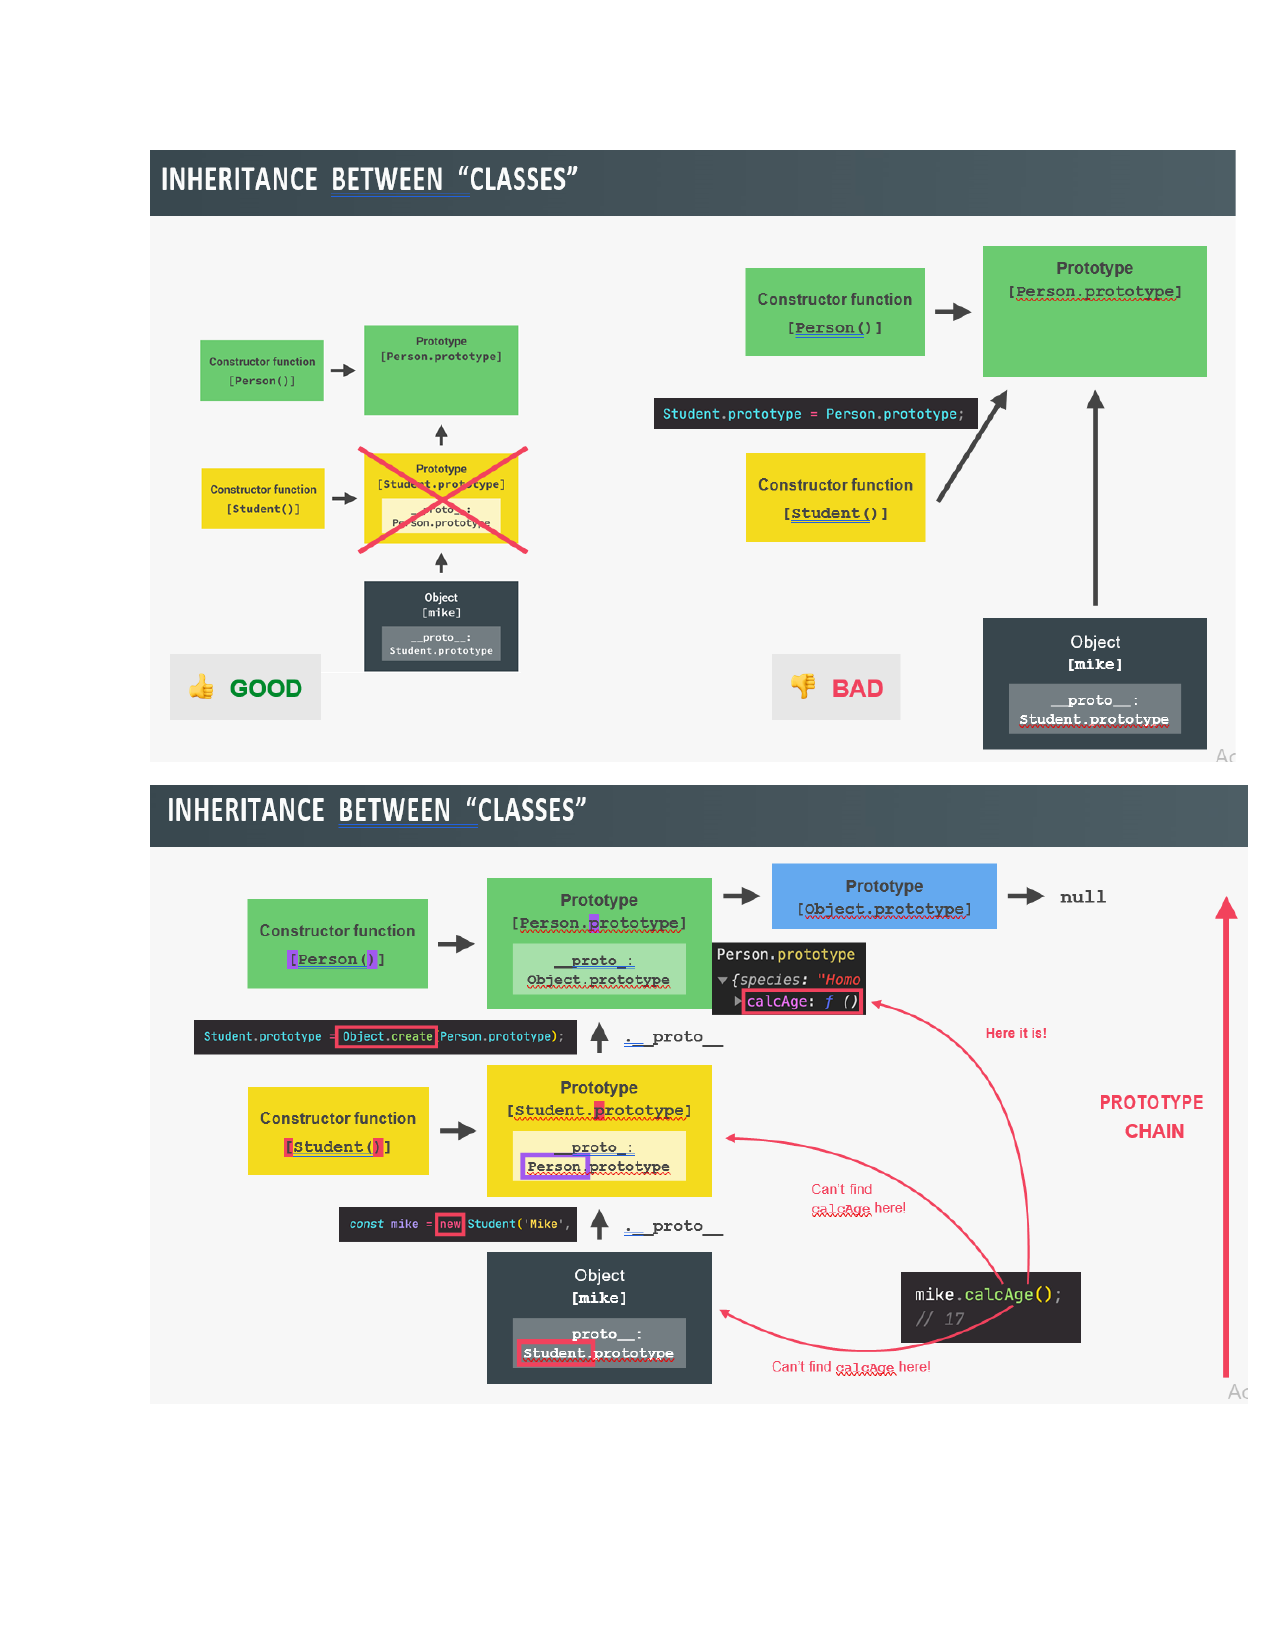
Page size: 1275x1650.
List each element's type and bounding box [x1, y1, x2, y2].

picture [150, 785, 1248, 1404]
picture [150, 150, 1236, 762]
